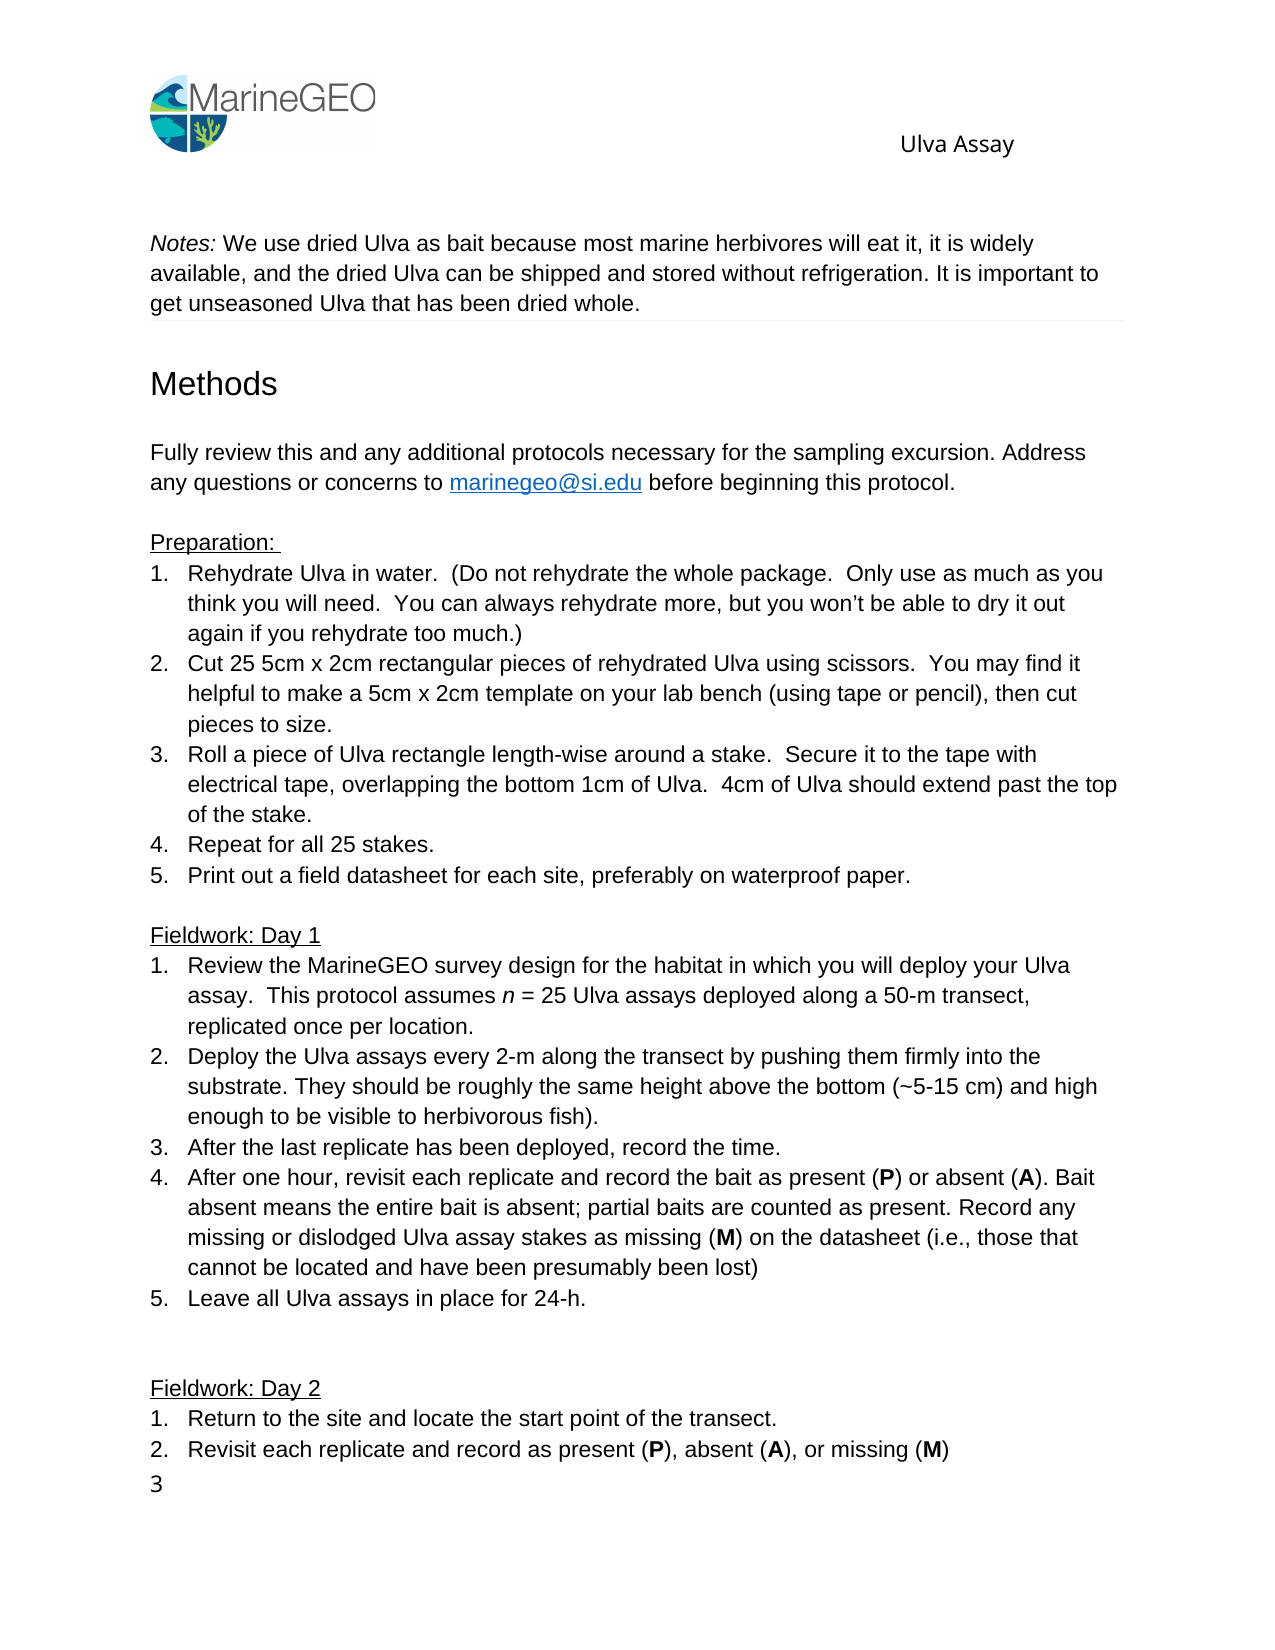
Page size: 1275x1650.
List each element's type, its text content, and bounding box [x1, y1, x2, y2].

list After the last replicate has been deployed, record the time. [150, 1133, 1125, 1160]
subtitle Fieldwork: Day 1 [150, 922, 1125, 948]
list After one hour, revisit each replicate and record the bait as present (P) or absent (A). Bait absent means the entire bait is absent; partial baits are counted as present. Record any missing or dislodged Ulva assay stakes as missing (M) on the datasheet (i.e., those that cannot be located and have been presumably been lost) [150, 1164, 1125, 1281]
list Deploy the Ulva assays every 2-m along the transect by pushing them firmly into the substrate. They should be roughly the same height above the bottom (~5-15 cm) and high enough to be visible to herbivorous fish). [150, 1043, 1125, 1129]
list Rehydrate Ulva in water. (Do not rehydrate the whole package. Only use as much as you think you will need. You can always rehydrate more, but you won’t be able to dry it out again if you rehydrate too much.) [150, 559, 1125, 646]
list Revisit each replicate and record as present (P), absent (A), or missing (M) [150, 1436, 1125, 1462]
list Leave all Ulva assays in place for 24-h. [150, 1284, 1125, 1311]
subtitle Fieldwork: Day 2 [150, 1375, 1125, 1401]
list Review the MarineGEO survey design for the habitat in which you will deploy your Ulva assay. This protocol assumes n = 25 Ulva assays deployed along a 50-m transect, replicated once per location. [150, 952, 1125, 1039]
subtitle Preparation: [150, 529, 1125, 556]
list Return to the site and locate the start point of the transect. [150, 1405, 1125, 1432]
subtitle Methods [150, 321, 1125, 403]
text Notes: We use dried Ulva as bait because most marine herbivores will eat it, it is widely available, and the dried Ulva can be shipped and stored without refrigeration. It is important to get unseasoned Ulva that has been dried whole. [150, 229, 1125, 316]
list Cut 25 5cm x 2cm rectangular pieces of rehydrated Ulva using scissors. You may find it helpful to make a 5cm x 2cm template on your lab bench (using tape or pencil), then cut pieces to size. [150, 650, 1125, 737]
list Print out a field datasheet for each site, preferably on waterproof paper. [150, 862, 1125, 888]
list Roll a piece of Ulva rectangle length-wise around a stake. Secure it to the tape with electrical tape, overlapping the bottom 1cm of Ulva. 4cm of Ulva should extend past the top of the stake. [150, 741, 1125, 827]
list Repeat for all 25 stakes. [150, 831, 1125, 858]
picture [150, 75, 375, 153]
text Fully review this and any additional protocols necessary for the sampling excursion. Address any questions or concerns to marinegeo@si.edu before beginning this protocol. [150, 439, 1125, 495]
